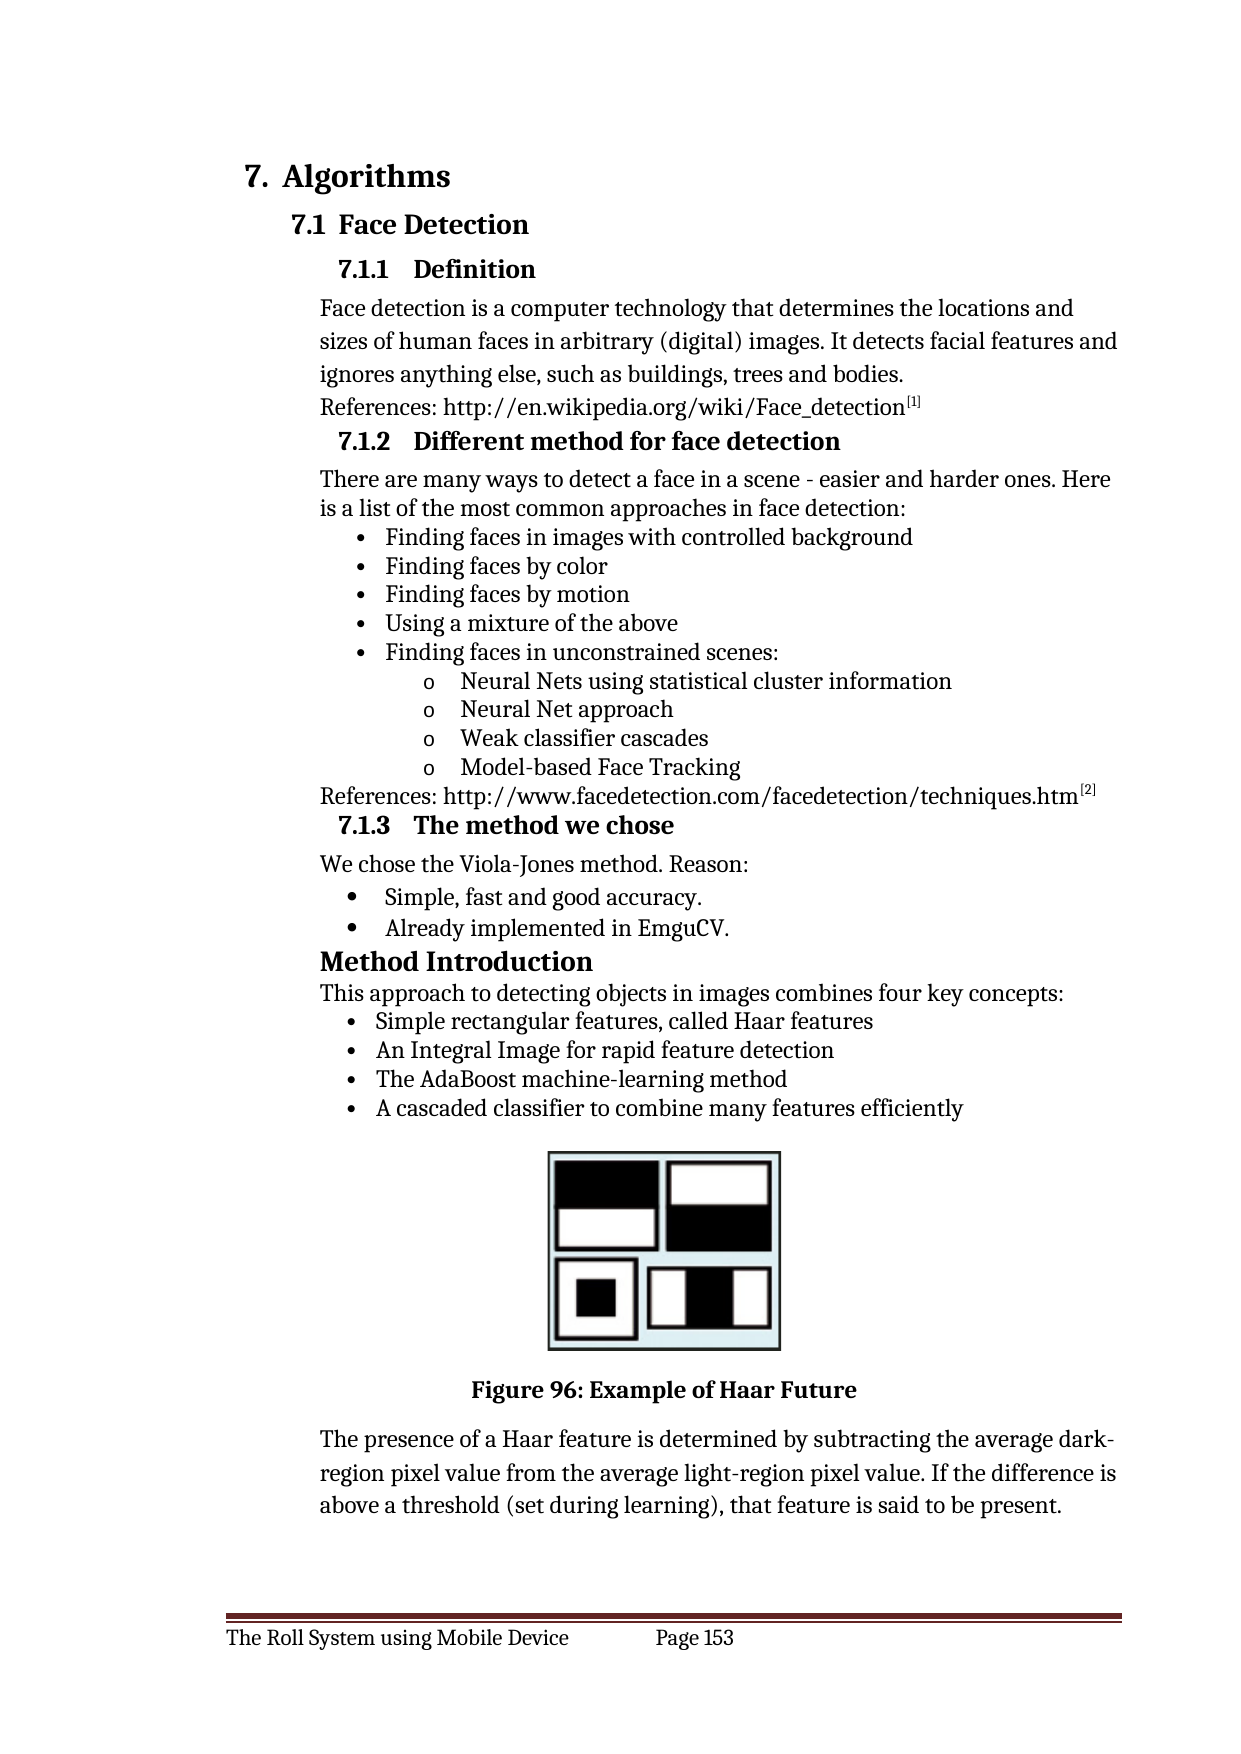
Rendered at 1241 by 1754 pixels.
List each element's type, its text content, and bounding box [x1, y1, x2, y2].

text There are many ways to detect a face in a scene - easier and harder ones. Here is a list of the most common approaches in face detection: [319, 465, 1122, 523]
text This approach to detecting objects in images combines four key concepts: [319, 978, 1122, 1007]
text Face detection is a computer technology that determines the locations and sizes of human faces in arbitrary (digital) images. It detects facial features and ignores anything else, such as buildings, trees and bodies. [319, 294, 1122, 388]
list Neural Nets using statistical cluster information [423, 667, 1122, 695]
list Finding faces by motion [357, 580, 1122, 609]
list An Integral Image for rapid feature detection [348, 1036, 1122, 1065]
subtitle Different method for face detection [338, 426, 1122, 457]
list Simple, fast and good accuracy. [348, 883, 1122, 912]
text References: http://www.facedetection.com/facedetection/techniques.htm[2] [319, 782, 1122, 810]
subtitle Algorithms [244, 157, 1122, 196]
list Neural Net approach [423, 695, 1122, 724]
list Already implemented in EmguCV. [348, 914, 1122, 943]
subtitle The method we chose [338, 810, 1122, 841]
list The AdaBoost machine-learning method [348, 1065, 1122, 1093]
text The presence of a Haar feature is determined by subtracting the average dark-region pixel value from the average light-region pixel value. If the difference is above a threshold (set during learning), that feature is said to be present. [319, 1425, 1122, 1520]
text References: http://en.wikipedia.org/wiki/Face_detection[1] [319, 393, 1122, 422]
list Finding faces in images with controlled background [357, 523, 1122, 552]
text Method Introduction [319, 945, 1122, 978]
list Simple rectangular features, called Haar features [348, 1007, 1122, 1036]
list Model-based Face Tracking [423, 753, 1122, 782]
text We chose the Viola-Jones method. Reason: [319, 850, 1122, 878]
list Weak classifier cascades [423, 724, 1122, 753]
subtitle Face Detection [291, 208, 1122, 242]
subtitle Definition [338, 254, 1122, 285]
text Figure 96: Example of Haar Future [207, 1376, 1122, 1404]
list Finding faces by color [357, 552, 1122, 580]
list Finding faces in unconstrained scenes: [357, 638, 1122, 667]
list Using a mixture of the above [357, 609, 1122, 638]
list A cascaded classifier to combine many features efficiently [348, 1093, 1122, 1122]
picture [547, 1151, 782, 1351]
